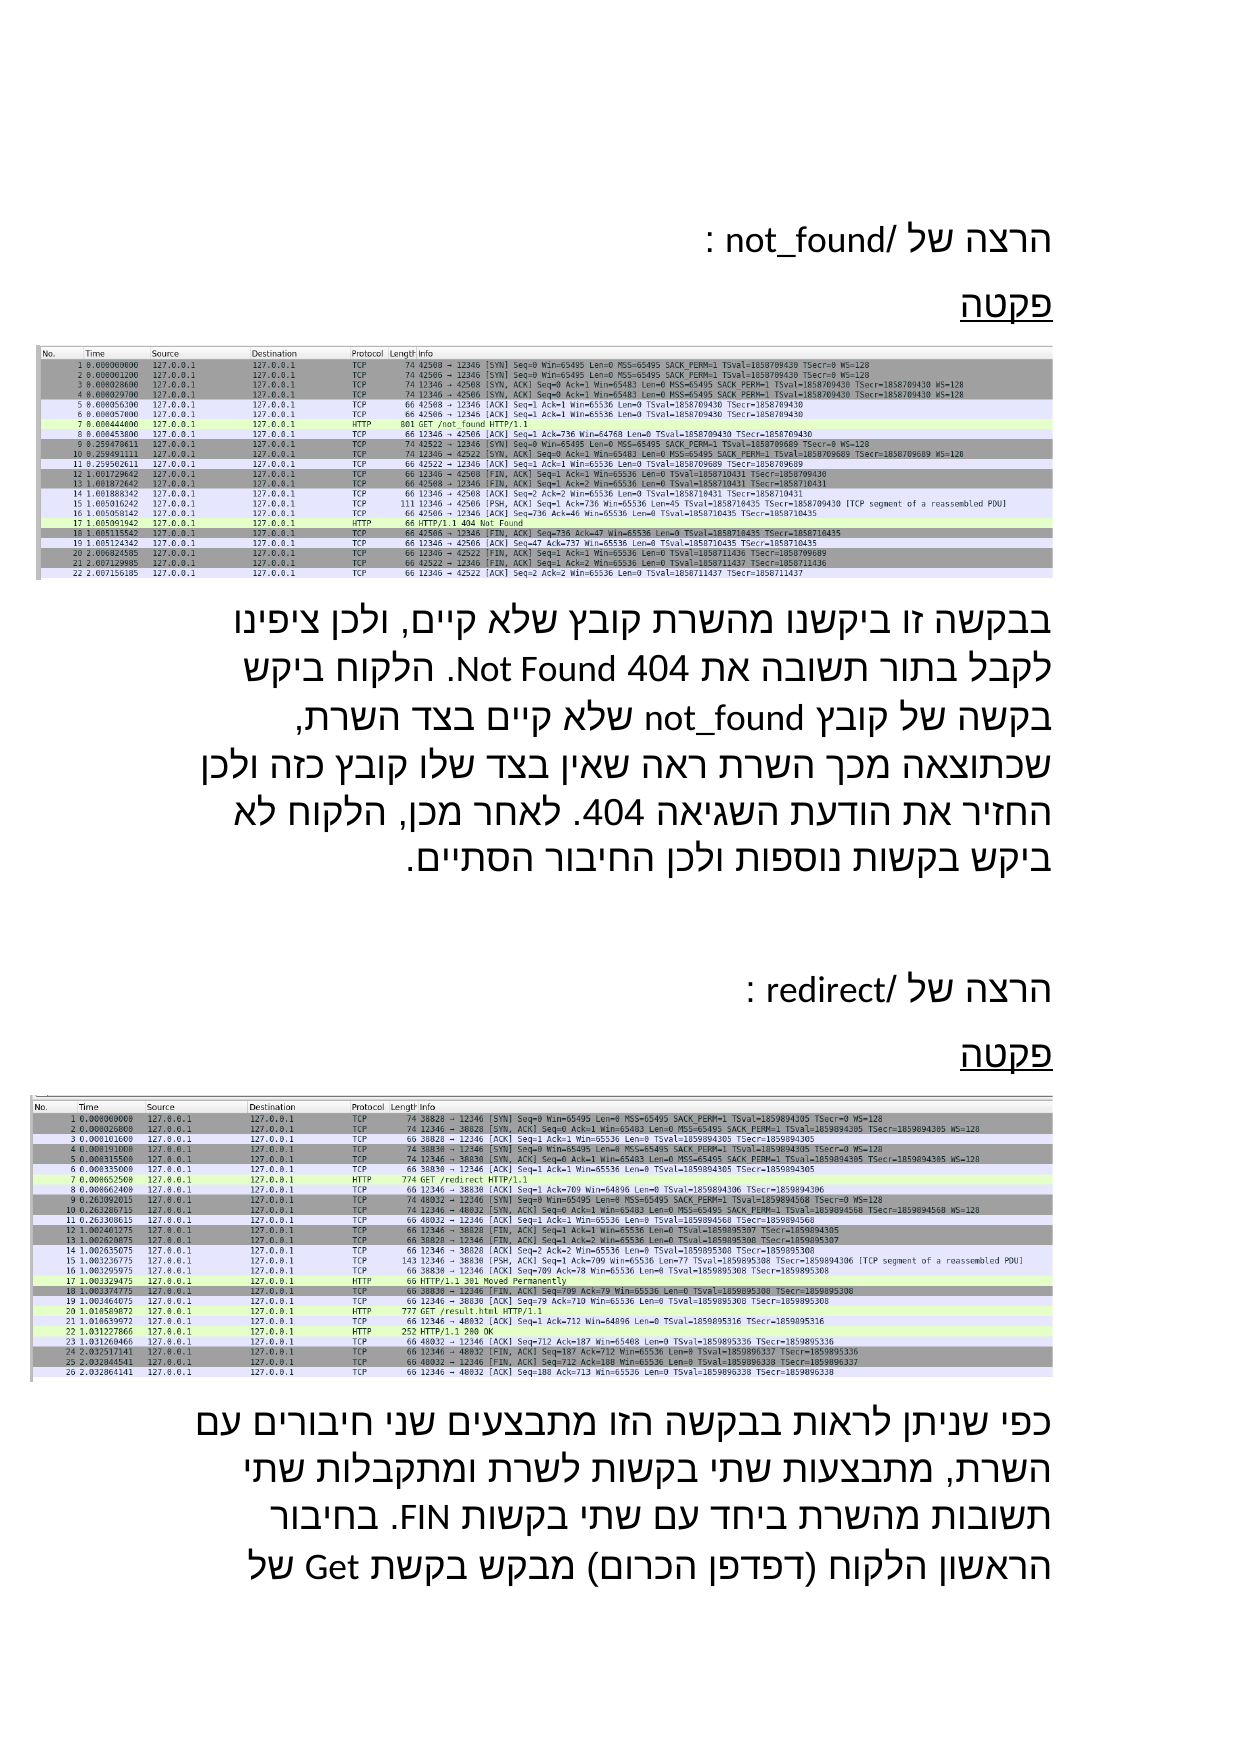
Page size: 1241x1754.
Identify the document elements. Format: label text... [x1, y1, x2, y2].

picture [36, 345, 1053, 580]
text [187, 1400, 1053, 1588]
text בבקשה זו ביקשנו מהשרת קובץ שלא קיים, ולכן ציפינו לקבל בתור תשובה את 404 Not Found. הלקוח ביקש בקשה של קובץ not_found שלא קיים בצד השרת, שכתוצאה מכך השרת ראה שאין בצד שלו קובץ כזה ולכן החזיר את הודעת השגיאה 404. לאחר מכן, הלקוח לא ביקש בקשות נוספות ולכן החיבור הסתיים. [187, 598, 1053, 879]
text פקטה [187, 1032, 1053, 1075]
text הרצה של /redirect : [187, 966, 1053, 1012]
text פקטה [187, 282, 1053, 325]
text הרצה של /not_found : [187, 216, 1053, 262]
picture [30, 1095, 1053, 1382]
